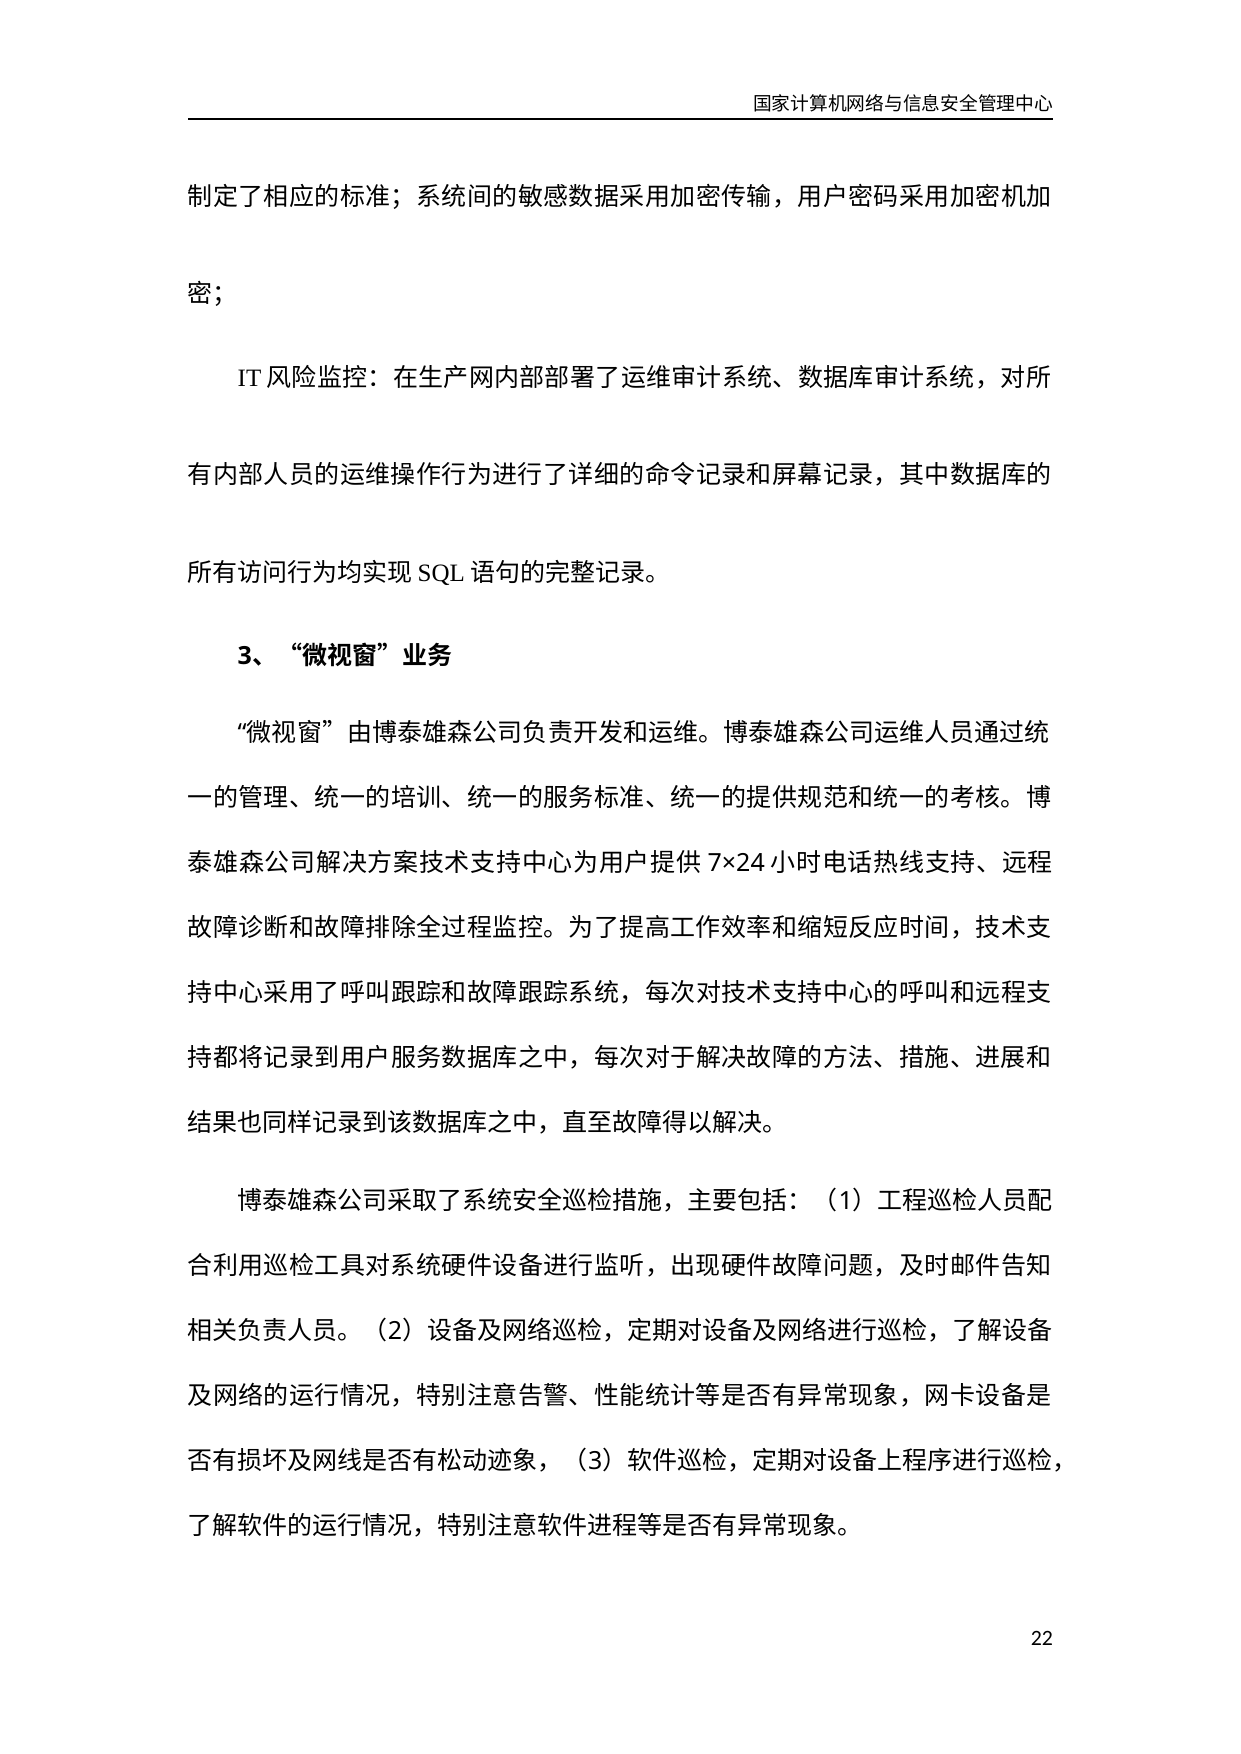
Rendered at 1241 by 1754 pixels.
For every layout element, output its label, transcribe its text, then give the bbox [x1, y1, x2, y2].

text “微视窗”由博泰雄森公司负责开发和运维。博泰雄森公司运维人员通过统一的管理、统一的培训、统一的服务标准、统一的提供规范和统一的考核。博泰雄森公司解决方案技术支持中心为用户提供7×24小时电话热线支持、远程故障诊断和故障排除全过程监控。为了提高工作效率和缩短反应时间，技术支持中心采用了呼叫跟踪和故障跟踪系统，每次对技术支持中心的呼叫和远程支持都将记录到用户服务数据库之中，每次对于解决故障的方法、措施、进展和结果也同样记录到该数据库之中，直至故障得以解决。 [187, 698, 1053, 1153]
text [187, 162, 1053, 324]
text IT风险监控：在生产网内部部署了运维审计系统、数据库审计系统，对所有内部人员的运维操作行为进行了详细的命令记录和屏幕记录，其中数据库的所有访问行为均实现SQL语句的完整记录。 [187, 343, 1053, 603]
text 博泰雄森公司采取了系统安全巡检措施，主要包括：（1）工程巡检人员配合利用巡检工具对系统硬件设备进行监听，出现硬件故障问题，及时邮件告知相关负责人员。（2）设备及网络巡检，定期对设备及网络进行巡检，了解设备及网络的运行情况，特别注意告警、性能统计等是否有异常现象，网卡设备是否有损坏及网线是否有松动迹象，（3）软件巡检，定期对设备上程序进行巡检，了解软件的运行情况，特别注意软件进程等是否有异常现象。 [187, 1166, 1053, 1556]
text 3、“微视窗”业务 [187, 621, 1053, 686]
